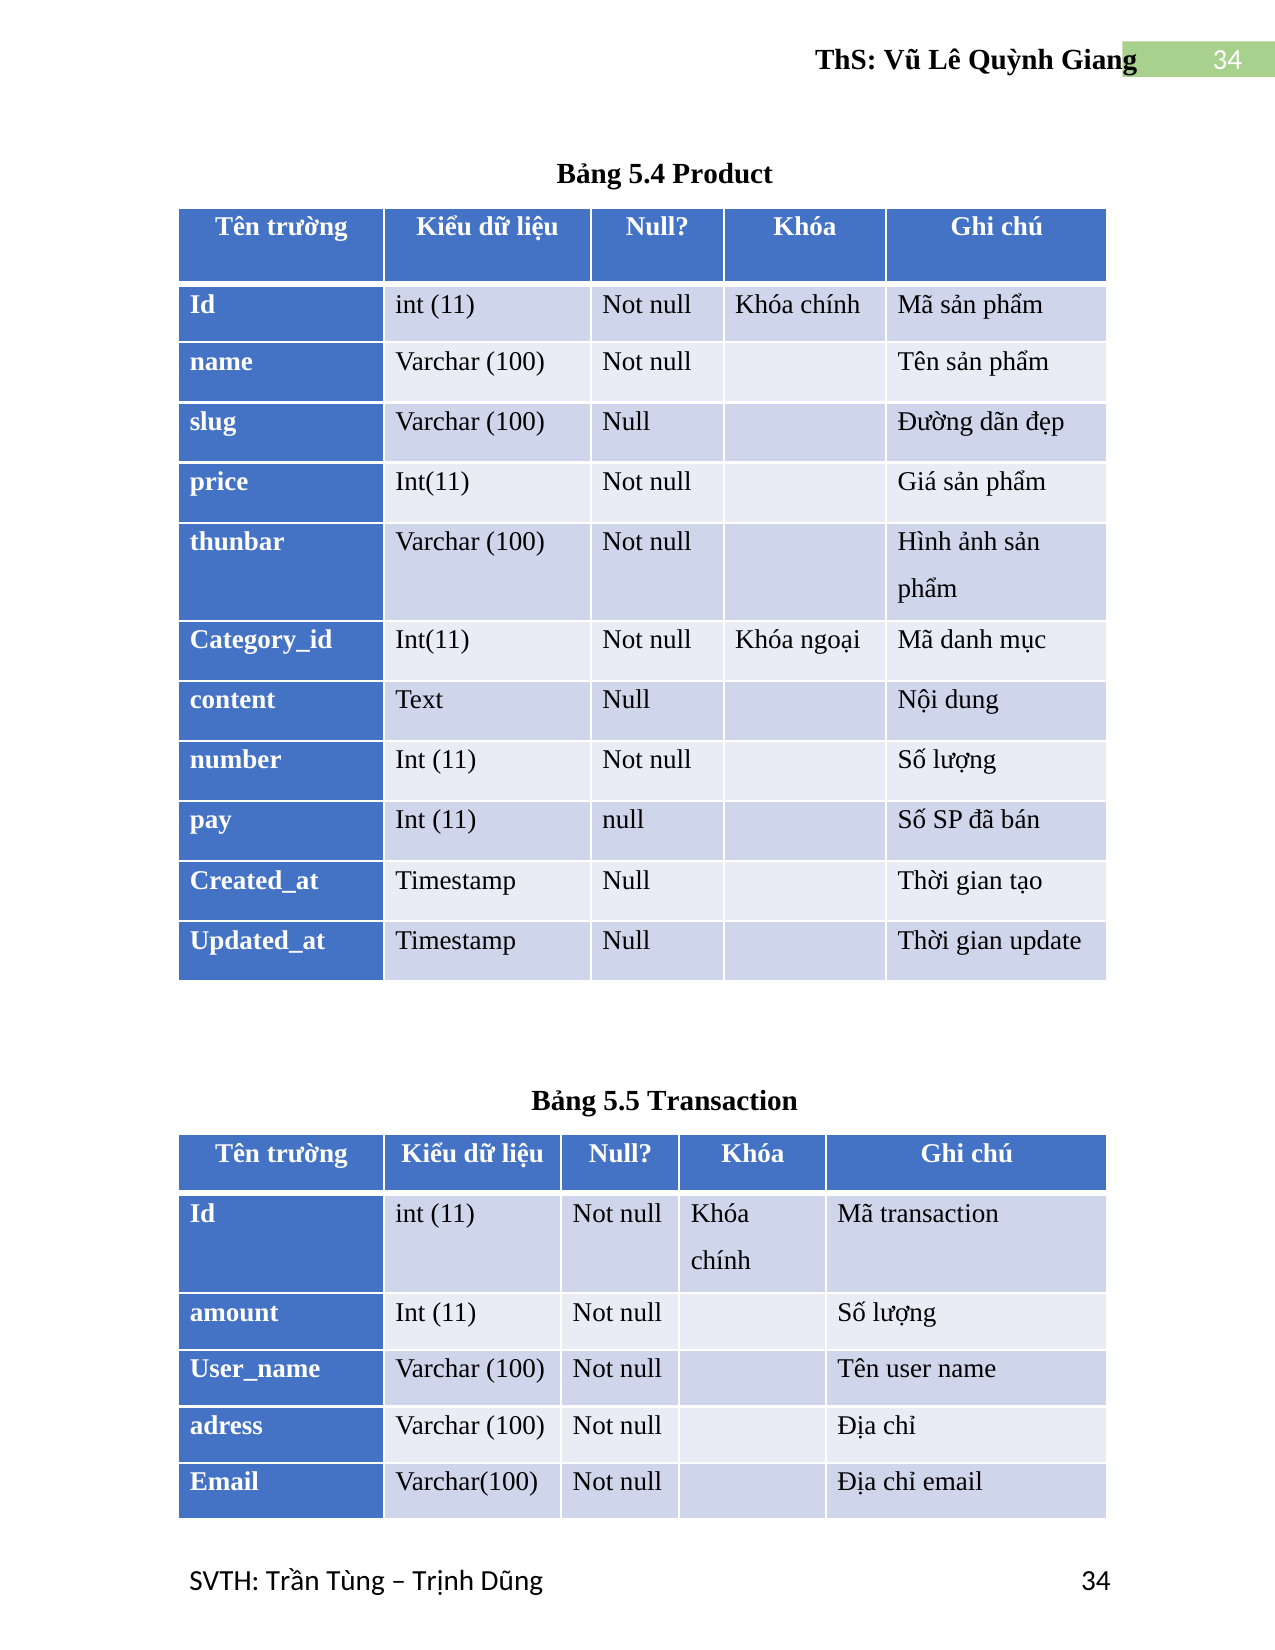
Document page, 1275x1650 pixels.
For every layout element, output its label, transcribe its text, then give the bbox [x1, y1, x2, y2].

table_cell name [179, 343, 383, 401]
table_cell int (11) [385, 1196, 560, 1292]
table_cell price [179, 464, 383, 522]
table_cell Not null [592, 287, 723, 341]
table_cell Varchar (100) [385, 404, 590, 461]
table_cell Not null [592, 464, 723, 522]
table_cell amount [179, 1294, 383, 1349]
table_cell Not null [592, 343, 723, 401]
table_cell Not null [562, 1294, 678, 1349]
table_cell User_name [179, 1351, 383, 1405]
list Bảng 5.5 Transaction [207, 1083, 1122, 1117]
table_cell Not null [562, 1408, 678, 1462]
table_cell Nội dung [887, 682, 1106, 740]
table_header Ghi chú [887, 209, 1106, 281]
table_cell slug [179, 404, 383, 461]
table_cell [725, 404, 885, 461]
table_cell [680, 1464, 825, 1518]
list Bảng 5.4 Product [207, 156, 1122, 190]
table_cell content [179, 682, 383, 740]
table_cell Not null [592, 524, 723, 620]
table_cell [725, 802, 885, 860]
table_cell [680, 1294, 825, 1349]
table_cell Null [592, 682, 723, 740]
table_cell Id [179, 1196, 383, 1292]
table_cell Số SP đã bán [887, 802, 1106, 860]
table_cell Địa chỉ [827, 1408, 1106, 1462]
table_header Null? [562, 1135, 678, 1190]
table_cell Id [179, 287, 383, 341]
table_cell null [592, 802, 723, 860]
table_cell Not null [562, 1464, 678, 1518]
table_cell [725, 862, 885, 920]
table_cell Category_id [179, 622, 383, 680]
table_cell [680, 1408, 825, 1462]
table_cell Varchar (100) [385, 343, 590, 401]
table_header Tên trường [179, 1135, 383, 1190]
table_cell Int (11) [385, 802, 590, 860]
table_cell Null [592, 862, 723, 920]
table_cell Mã transaction [827, 1196, 1106, 1292]
table_cell Tên sản phẩm [887, 343, 1106, 401]
table_cell Varchar (100) [385, 524, 590, 620]
table_cell Not null [592, 742, 723, 800]
table_cell Số lượng [827, 1294, 1106, 1349]
table_cell Int(11) [385, 622, 590, 680]
table_header Kiểu dữ liệu [385, 1135, 560, 1190]
table_cell Int (11) [385, 742, 590, 800]
table_header Tên trường [179, 209, 383, 281]
table_header Khóa [680, 1135, 825, 1190]
table_cell Địa chỉ email [827, 1464, 1106, 1518]
table_cell Khóa ngoại [725, 622, 885, 680]
table_header Kiểu dữ liệu [385, 209, 590, 281]
table_cell Thời gian update [887, 922, 1106, 980]
table_cell Mã danh mục [887, 622, 1106, 680]
table_cell thunbar [179, 524, 383, 620]
table_cell number [179, 742, 383, 800]
table_cell int (11) [385, 287, 590, 341]
table_cell Hình ảnh sản phẩm [887, 524, 1106, 620]
table_cell Giá sản phẩm [887, 464, 1106, 522]
table_cell [725, 682, 885, 740]
table_cell pay [179, 802, 383, 860]
table_cell Mã sản phẩm [887, 287, 1106, 341]
table_cell [725, 922, 885, 980]
table_cell Updated_at [179, 922, 383, 980]
table_cell Đường dãn đẹp [887, 404, 1106, 461]
table_cell Khóa chính [680, 1196, 825, 1292]
table_cell [680, 1351, 825, 1405]
table_cell Khóa chính [725, 287, 885, 341]
table_cell [725, 524, 885, 620]
table_cell adress [179, 1408, 383, 1462]
table_cell Int (11) [385, 1294, 560, 1349]
table_cell Not null [592, 622, 723, 680]
table_header Null? [592, 209, 723, 281]
table_header Khóa [725, 209, 885, 281]
table_cell [725, 464, 885, 522]
table_cell Varchar(100) [385, 1464, 560, 1518]
table_cell Thời gian tạo [887, 862, 1106, 920]
table_cell Số lượng [887, 742, 1106, 800]
table_cell Timestamp [385, 922, 590, 980]
table_cell Email [179, 1464, 383, 1518]
table_cell Not null [562, 1196, 678, 1292]
table_cell [725, 742, 885, 800]
table_cell Text [385, 682, 590, 740]
table_cell [725, 343, 885, 401]
table_cell Varchar (100) [385, 1408, 560, 1462]
table_cell Tên user name [827, 1351, 1106, 1405]
table_cell Null [592, 922, 723, 980]
table_cell Int(11) [385, 464, 590, 522]
table_cell Not null [562, 1351, 678, 1405]
table_cell Varchar (100) [385, 1351, 560, 1405]
table_cell Timestamp [385, 862, 590, 920]
table_cell Null [592, 404, 723, 461]
table_cell Created_at [179, 862, 383, 920]
table_header Ghi chú [827, 1135, 1106, 1190]
